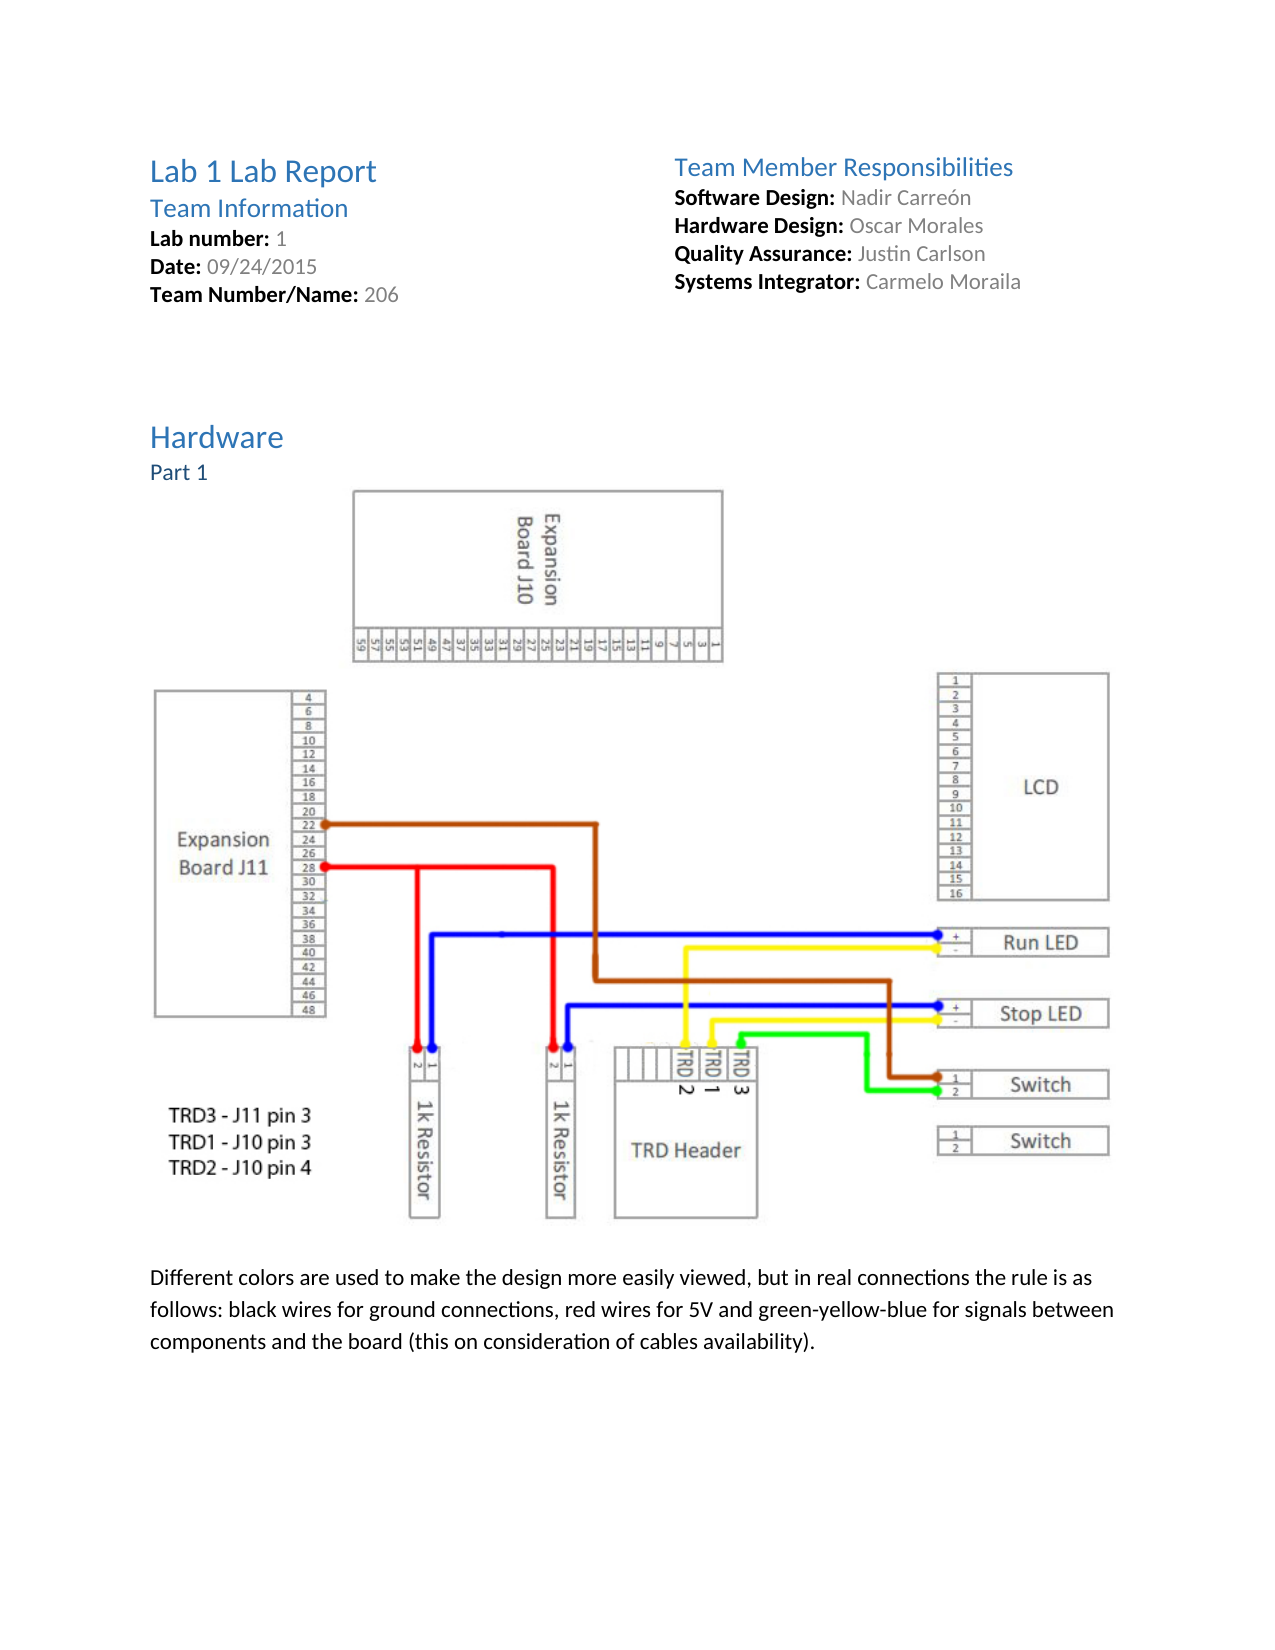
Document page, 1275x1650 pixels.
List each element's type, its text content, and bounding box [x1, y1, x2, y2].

text Team Number/Name: 206 [150, 280, 601, 308]
text Different colors are used to make the design more easily viewed, but in real connections the rule is as follows: black wires for ground connections, red wires for 5V and green-yellow-blue for signals between components and the board (this on consideration of cables availability). [150, 1263, 1125, 1355]
picture [150, 486, 1125, 1238]
text Lab 1 Lab Report [150, 150, 601, 191]
text Hardware [150, 416, 1125, 457]
text Team Member Responsibilities [674, 150, 1125, 183]
text Team Information [150, 191, 601, 224]
text Lab number: 1 [150, 224, 601, 252]
text Date: 09/24/2015 [150, 252, 601, 280]
text Quality Assurance: Justin Carlson [674, 239, 1125, 267]
text Part 1 [150, 457, 1125, 486]
text Hardware Design: Oscar Morales [674, 211, 1125, 239]
text Software Design: Nadir Carreón [674, 183, 1125, 211]
text Systems Integrator: Carmelo Moraila [674, 267, 1125, 295]
